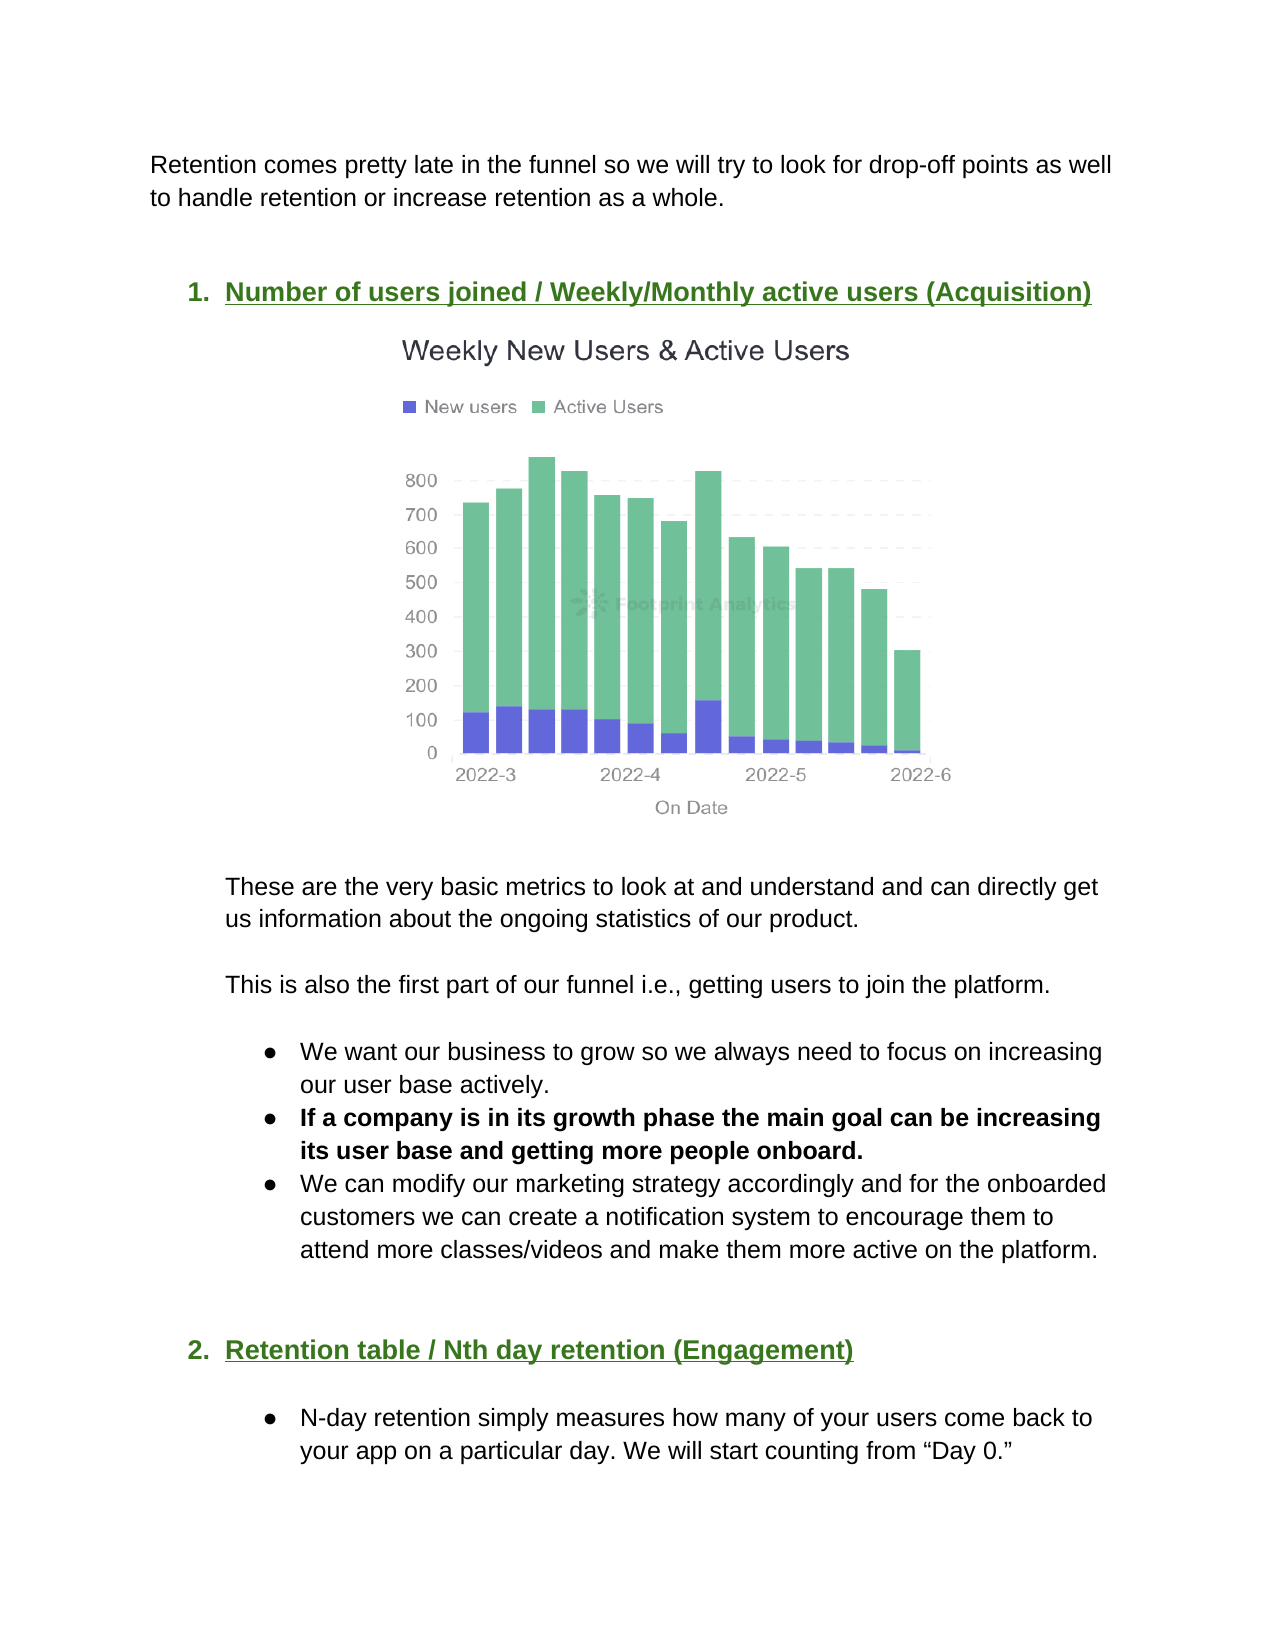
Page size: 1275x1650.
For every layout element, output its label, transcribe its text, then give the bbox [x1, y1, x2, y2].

list Number of users joined / Weekly/Monthly active users (Acquisition) [187, 276, 1125, 308]
picture [375, 312, 976, 838]
text This is also the first part of our funnel i.e., getting users to join the platform. [225, 971, 1125, 999]
list We can modify our marketing strategy accordingly and for the onboarded customers we can create a notification system to encourage them to attend more classes/videos and make them more active on the platform. [262, 1169, 1125, 1263]
list N-day retention simply measures how many of your users come back to your app on a particular day. We will start counting from “Day 0.” [262, 1403, 1125, 1464]
list Retention table / Nth day retention (Engagement) [187, 1334, 1125, 1365]
text These are the very basic metrics to look at and understand and can directly get us information about the ongoing statistics of our product. [225, 871, 1125, 933]
text Retention comes pretty late in the funnel so we will try to look for drop-off points as well to handle retention or increase retention as a whole. [150, 150, 1125, 212]
list We want our business to grow so we always need to focus on increasing our user base actively. [262, 1037, 1125, 1098]
list If a company is in its growth phase the main goal can be increasing its user base and getting more people onboard. [262, 1103, 1125, 1164]
